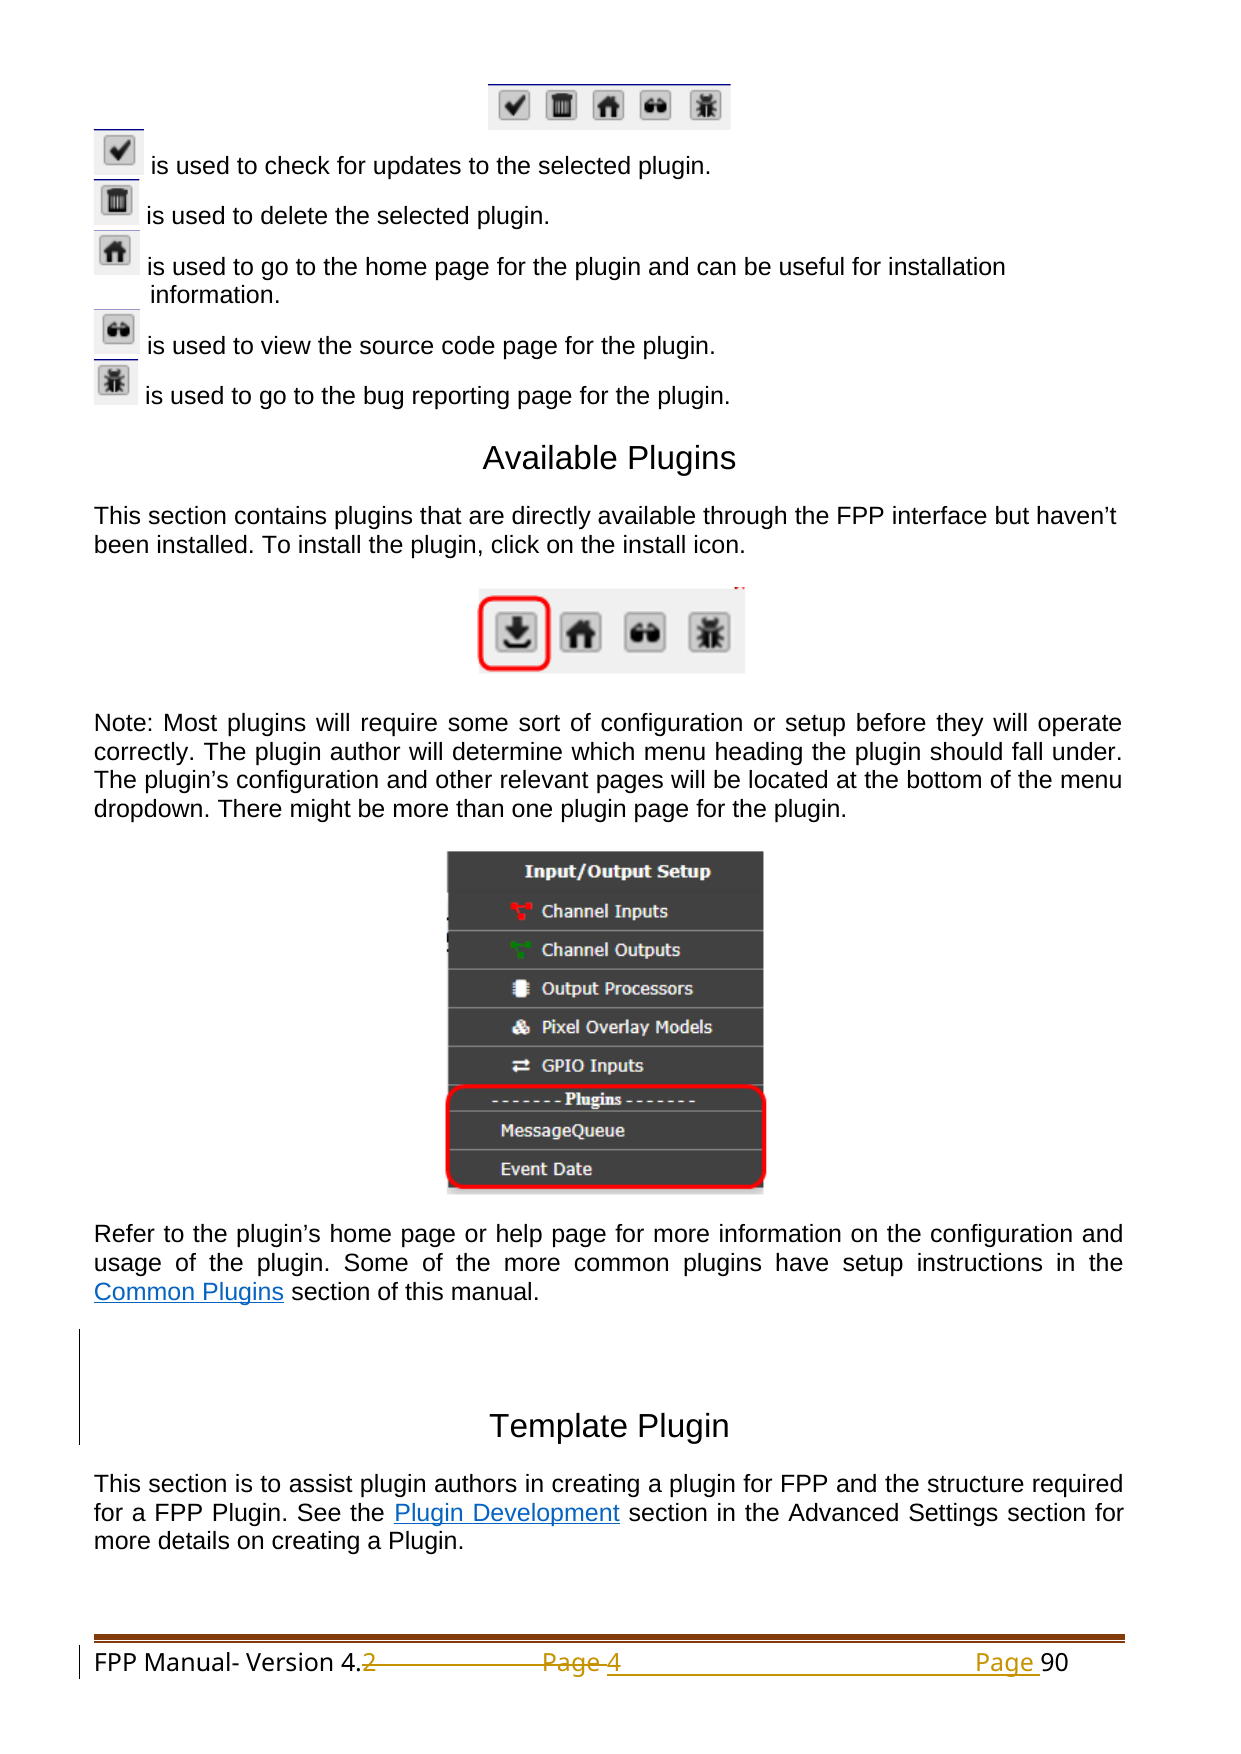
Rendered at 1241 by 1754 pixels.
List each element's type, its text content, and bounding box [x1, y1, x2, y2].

picture [473, 587, 746, 680]
picture [93, 129, 144, 175]
subtitle Available Plugins [94, 438, 1125, 477]
text Refer to the plugin’s home page or help page for more information on the configuration and usage of the plugin. Some of the more common plugins have setup instructions in the Common Plugins section of this manual. [94, 1219, 1125, 1306]
picture [93, 230, 140, 275]
text is used to go to the home page for the plugin and can be useful for installation information. [94, 230, 1125, 309]
text is used to delete the selected plugin. [94, 180, 1125, 230]
text This section is to assist plugin authors in creating a plugin for FPP and the structure required for a FPP Plugin. See the Plugin Development section in the Advanced Settings section for more details on creating a Plugin. [94, 1469, 1125, 1555]
picture [93, 179, 140, 225]
text is used to view the source code page for the plugin. [94, 309, 1125, 359]
subtitle Template Plugin [94, 1406, 1125, 1445]
text This section contains plugins that are directly available through the FPP interface but haven’t been installed. To install the plugin, click on the install icon. [94, 501, 1125, 558]
picture [93, 359, 139, 405]
picture [443, 847, 776, 1196]
picture [488, 84, 731, 130]
picture [93, 309, 140, 354]
text is used to go to the bug reporting page for the plugin. [94, 359, 1125, 410]
text is used to check for updates to the selected plugin. [94, 129, 1125, 180]
text Note: Most plugins will require some sort of configuration or setup before they will operate correctly. The plugin author will determine which menu heading the plugin should fall under. The plugin’s configuration and other relevant pages will be located at the bottom of the menu dropdown. There might be more than one plugin page for the plugin. [94, 708, 1125, 823]
